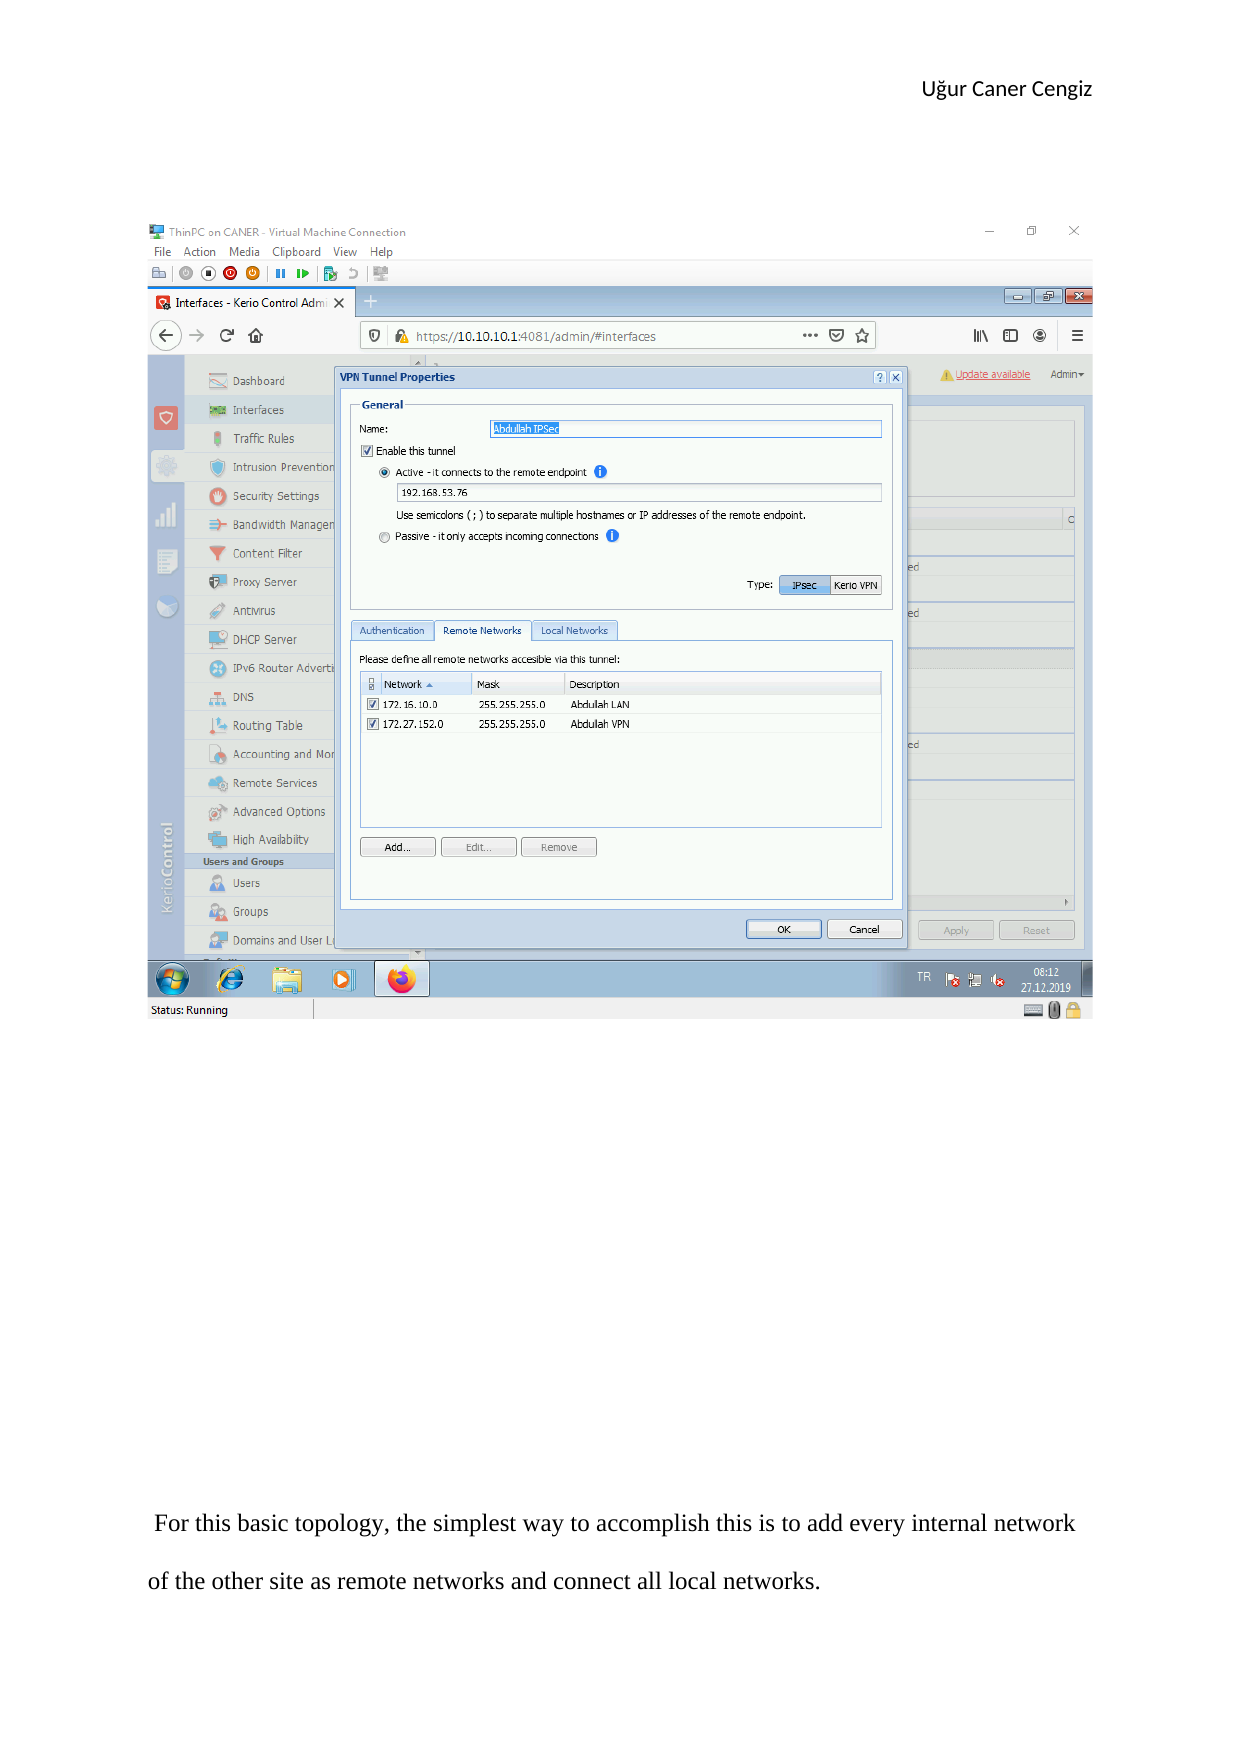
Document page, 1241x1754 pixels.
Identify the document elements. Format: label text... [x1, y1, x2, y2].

text For this basic topology, the simplest way to accomplish this is to add every internal network of the other site as remote networks and connect all local networks. [148, 1508, 1093, 1595]
picture [147, 221, 1093, 1019]
